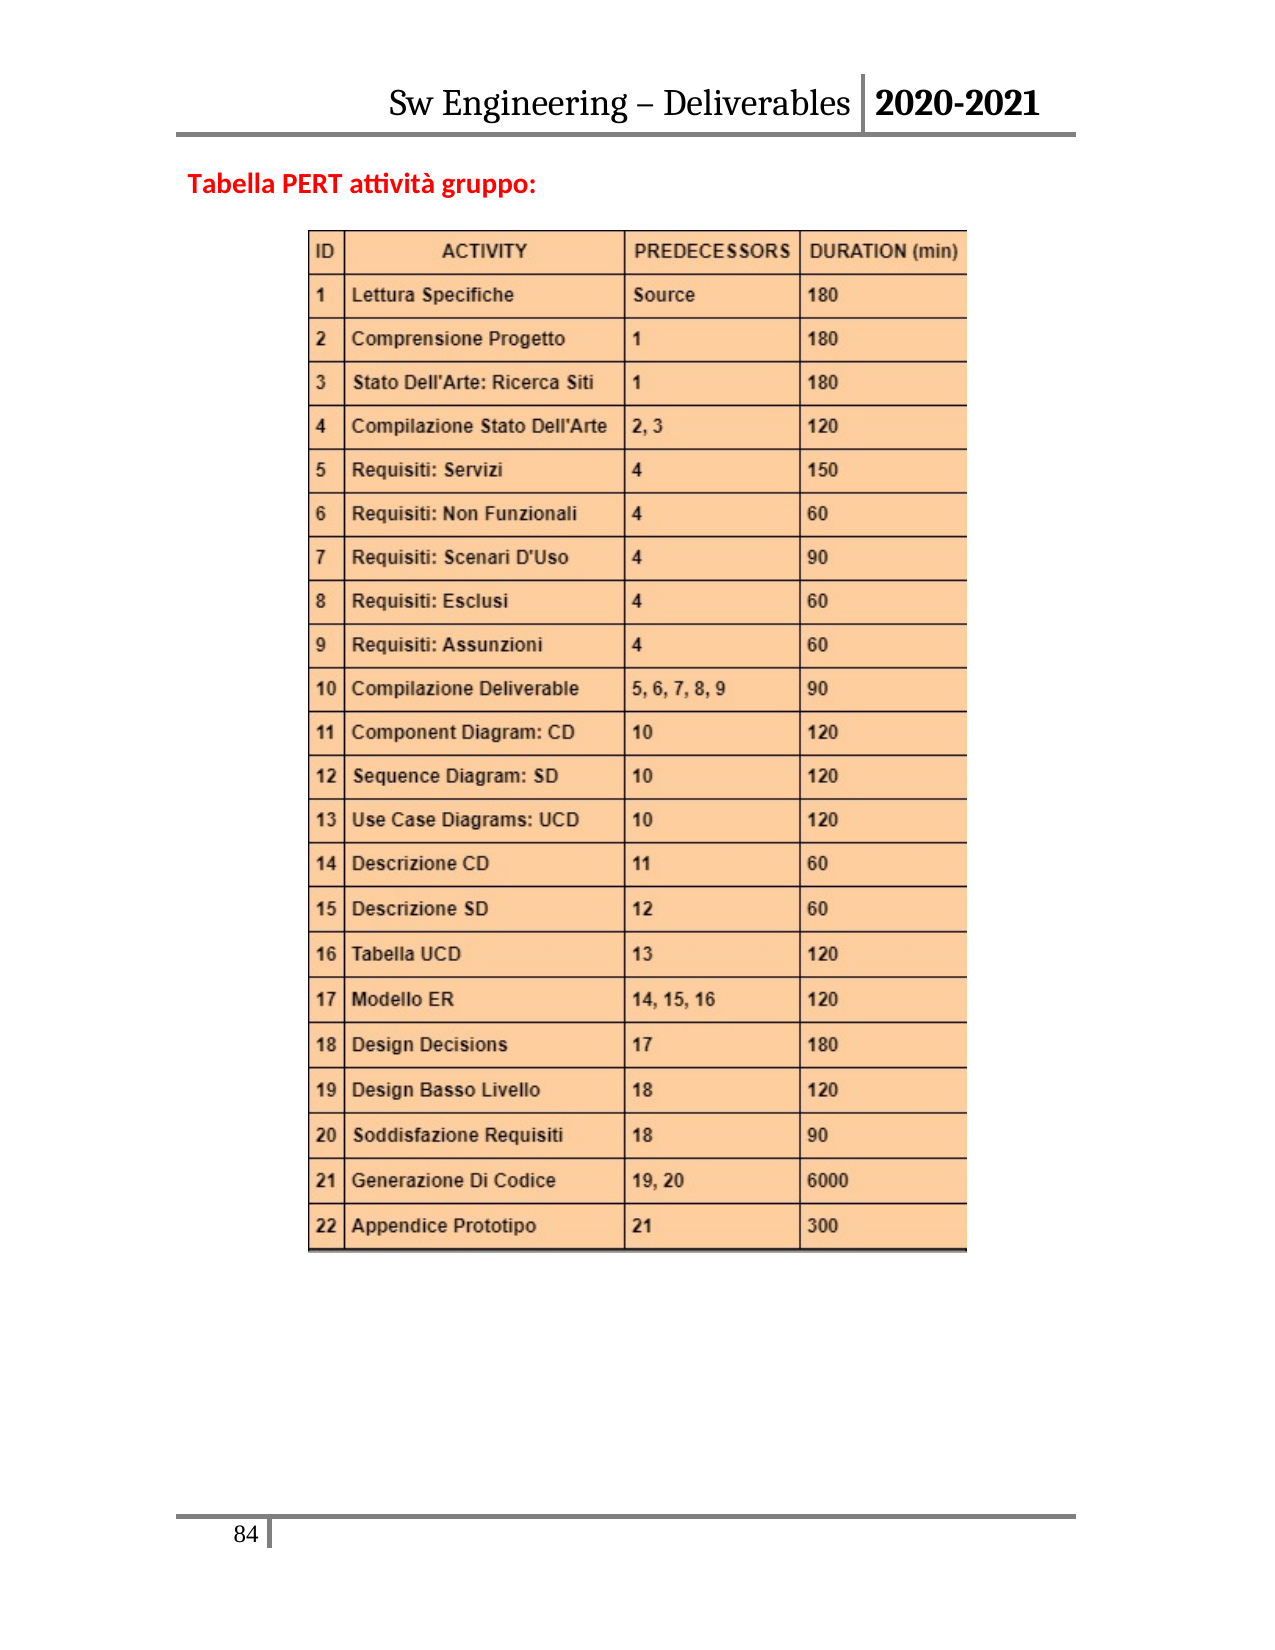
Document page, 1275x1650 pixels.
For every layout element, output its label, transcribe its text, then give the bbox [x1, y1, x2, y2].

picture [308, 230, 967, 1253]
text Tabella PERT attività gruppo: [187, 165, 1087, 201]
